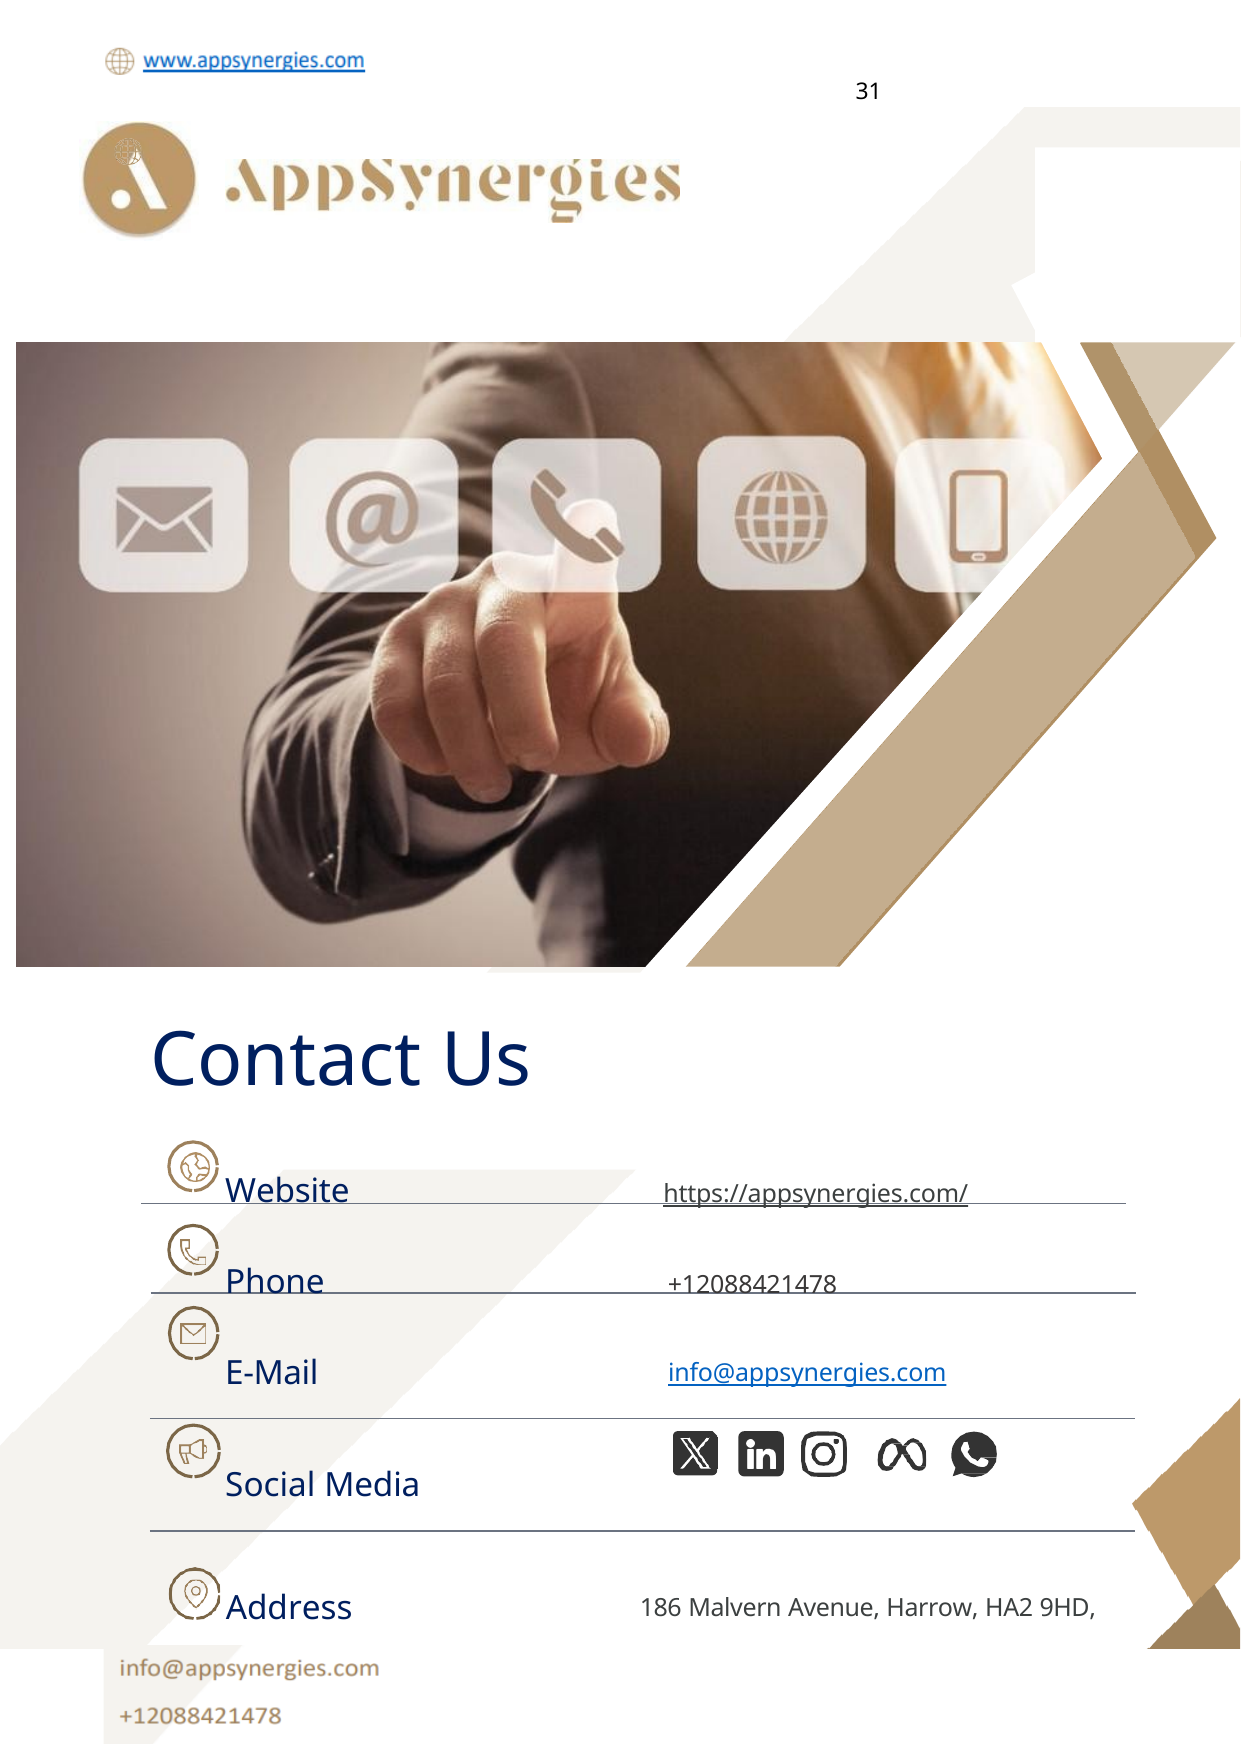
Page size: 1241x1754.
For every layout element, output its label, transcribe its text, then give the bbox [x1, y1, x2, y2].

text Website https://appsynergies.com/ [225, 1167, 1211, 1212]
subtitle Contact Us [150, 1005, 1211, 1107]
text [169, 1568, 1109, 1629]
picture [172, 1152, 215, 1189]
subtitle Social Media [225, 1461, 1211, 1506]
text E-Mail info@appsynergies.com [225, 1349, 1211, 1394]
text Phone +12088421478 [225, 1258, 1211, 1303]
picture [1106, 343, 1241, 430]
picture [103, 40, 369, 84]
picture [0, 107, 1241, 1744]
